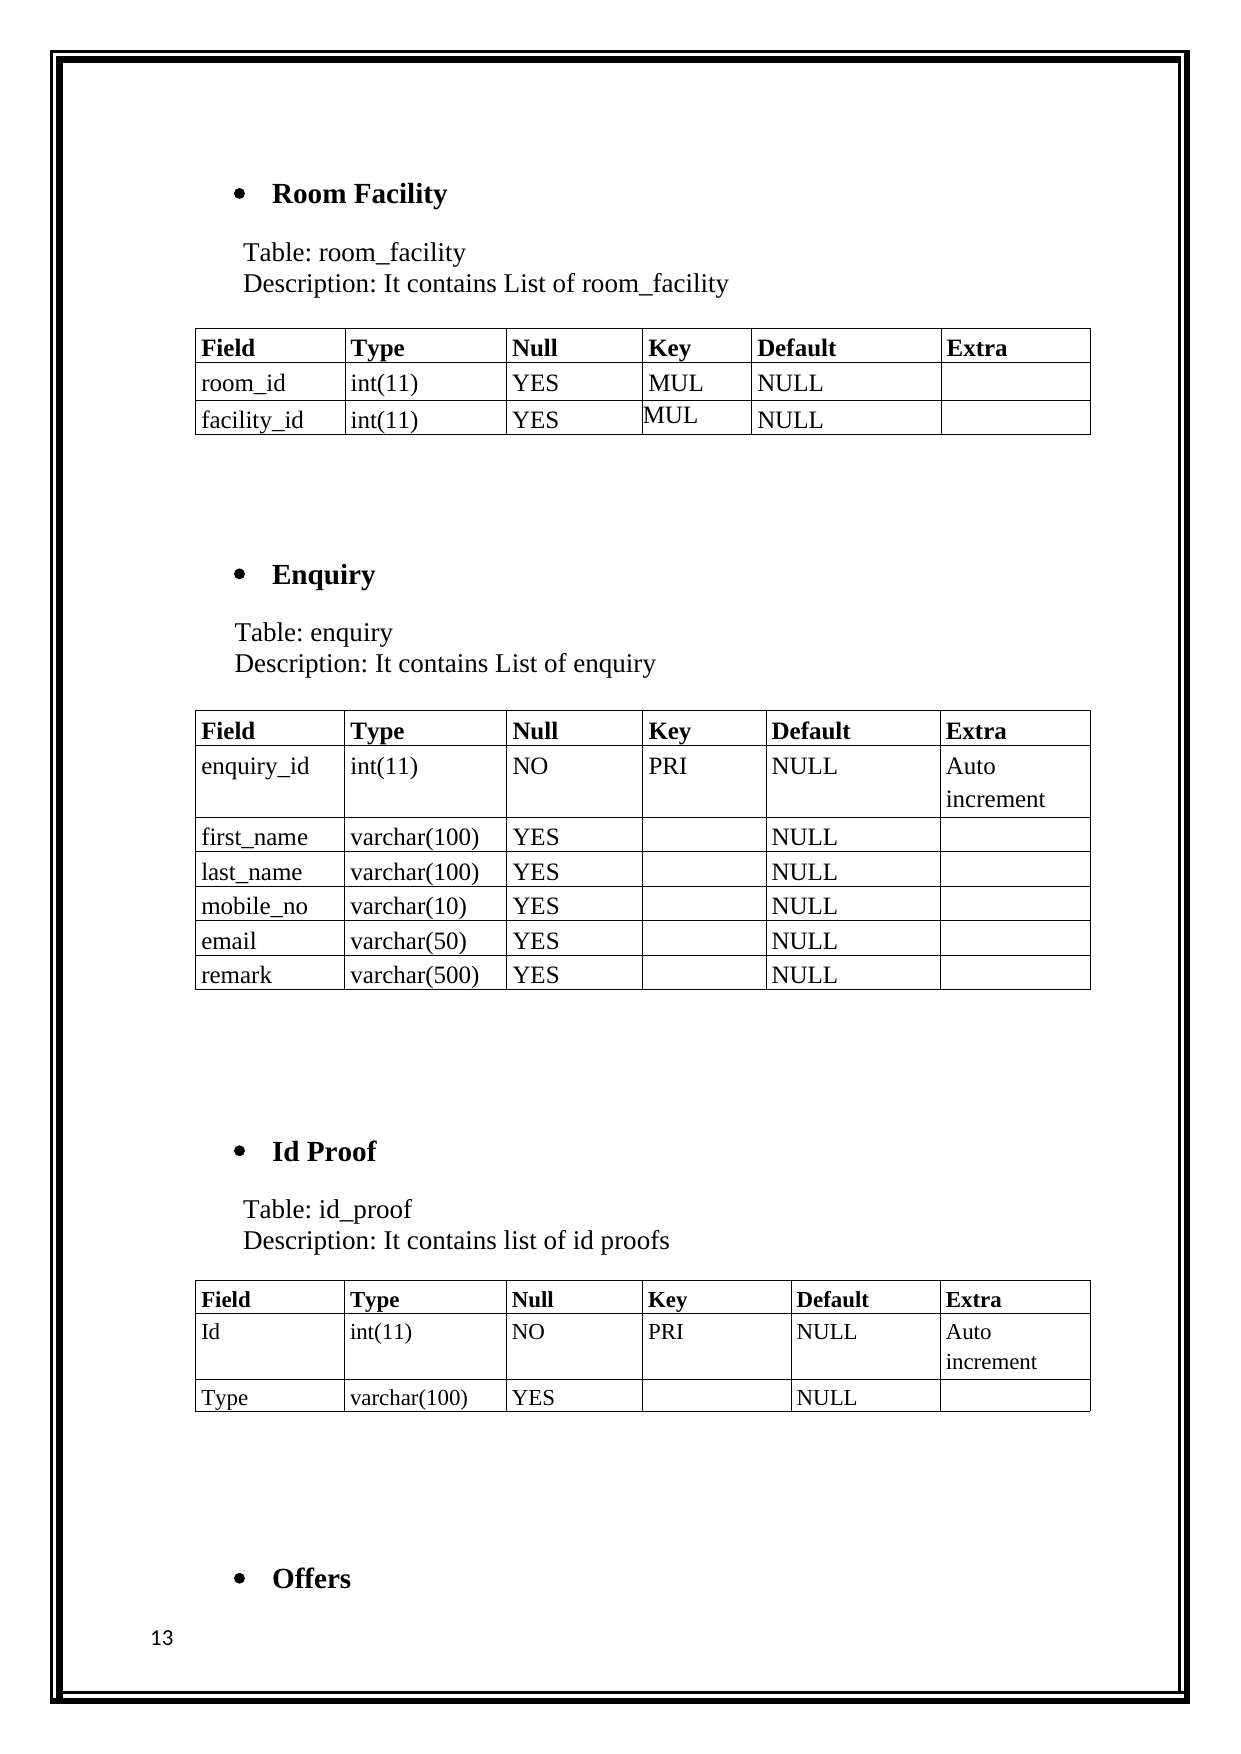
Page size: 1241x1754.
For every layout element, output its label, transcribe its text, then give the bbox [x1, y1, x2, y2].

table_cell PRI [643, 1314, 791, 1379]
table_cell varchar(50) [345, 921, 506, 955]
table_header Field [196, 329, 345, 362]
table_cell int(11) [346, 401, 506, 434]
table_cell enquiry_id [196, 746, 344, 816]
list Enquiry [234, 557, 1090, 590]
table_cell facility_id [196, 401, 345, 434]
table_cell YES [507, 852, 642, 886]
table_cell [941, 852, 1090, 886]
table_cell YES [507, 887, 642, 920]
table_header Type [346, 329, 506, 362]
table_cell email [196, 921, 344, 955]
table_cell first_name [196, 818, 344, 851]
table_cell NULL [767, 818, 940, 851]
table_cell NO [507, 1314, 642, 1379]
table_cell NO [507, 746, 642, 816]
text Table: room_facility [168, 236, 1090, 267]
table_cell YES [507, 956, 642, 989]
table_cell [643, 921, 766, 955]
table_cell PRI [643, 746, 766, 816]
table_cell varchar(10) [345, 887, 506, 920]
table_header Default [752, 329, 941, 362]
table_header Type [345, 1281, 506, 1312]
table_cell NULL [752, 401, 941, 434]
table_cell [643, 1380, 791, 1411]
table_cell NULL [767, 956, 940, 989]
table_cell Id [196, 1314, 344, 1379]
table_cell [643, 852, 766, 886]
table_cell Auto increment [941, 1314, 1090, 1379]
table_cell YES [507, 818, 642, 851]
table_cell varchar(100) [345, 818, 506, 851]
table_cell NULL [792, 1380, 940, 1411]
text Description: It contains List of enquiry [205, 647, 1090, 678]
table_cell int(11) [346, 363, 506, 400]
table_cell varchar(100) [345, 1380, 506, 1411]
table_cell [643, 956, 766, 989]
table_header Extra [941, 711, 1090, 745]
table_header Extra [941, 1281, 1090, 1312]
table_cell NULL [752, 363, 941, 400]
table_cell [941, 921, 1090, 955]
list Id Proof [234, 1134, 1090, 1167]
table_cell [941, 1380, 1090, 1411]
text Description: It contains list of id proofs [214, 1224, 1090, 1255]
table_header Default [767, 711, 940, 745]
table_cell [941, 956, 1090, 989]
table_cell varchar(500) [345, 956, 506, 989]
text Table: enquiry [205, 616, 1090, 647]
table_cell NULL [767, 746, 940, 816]
table_header Key [643, 711, 766, 745]
table_cell varchar(100) [345, 852, 506, 886]
table_header Null [507, 711, 642, 745]
table_cell [941, 818, 1090, 851]
table_cell Type [196, 1380, 344, 1411]
table_header Field [196, 711, 344, 745]
table_header Key [643, 1281, 791, 1312]
table_header Extra [942, 329, 1090, 362]
text Table: id_proof [243, 1193, 1090, 1224]
table_cell NULL [767, 887, 940, 920]
table_cell NULL [767, 921, 940, 955]
table_header Default [792, 1281, 940, 1312]
text Description: It contains List of room_facility [168, 267, 1090, 298]
table_cell MUL [643, 363, 751, 400]
table_cell NULL [767, 852, 940, 886]
list Room Facility [234, 176, 1090, 210]
table_cell mobile_no [196, 887, 344, 920]
table_cell int(11) [345, 746, 506, 816]
table_cell YES [507, 363, 642, 400]
table_cell YES [507, 921, 642, 955]
table_cell [942, 363, 1090, 400]
table_cell [643, 818, 766, 851]
table_cell YES [507, 1380, 642, 1411]
list Offers [234, 1561, 1090, 1595]
table_header Field [196, 1281, 344, 1312]
table_cell MUL [643, 401, 751, 434]
table_header Null [507, 329, 642, 362]
table_cell int(11) [345, 1314, 506, 1379]
table_header Type [345, 711, 506, 745]
table_cell [942, 401, 1090, 434]
table_cell [643, 887, 766, 920]
table_cell last_name [196, 852, 344, 886]
table_header Null [507, 1281, 642, 1312]
table_cell room_id [196, 363, 345, 400]
table_cell remark [196, 956, 344, 989]
table_cell YES [507, 401, 642, 434]
table_header Key [643, 329, 751, 362]
table_cell Auto increment [941, 746, 1090, 816]
table_cell NULL [792, 1314, 940, 1379]
table_cell [941, 887, 1090, 920]
